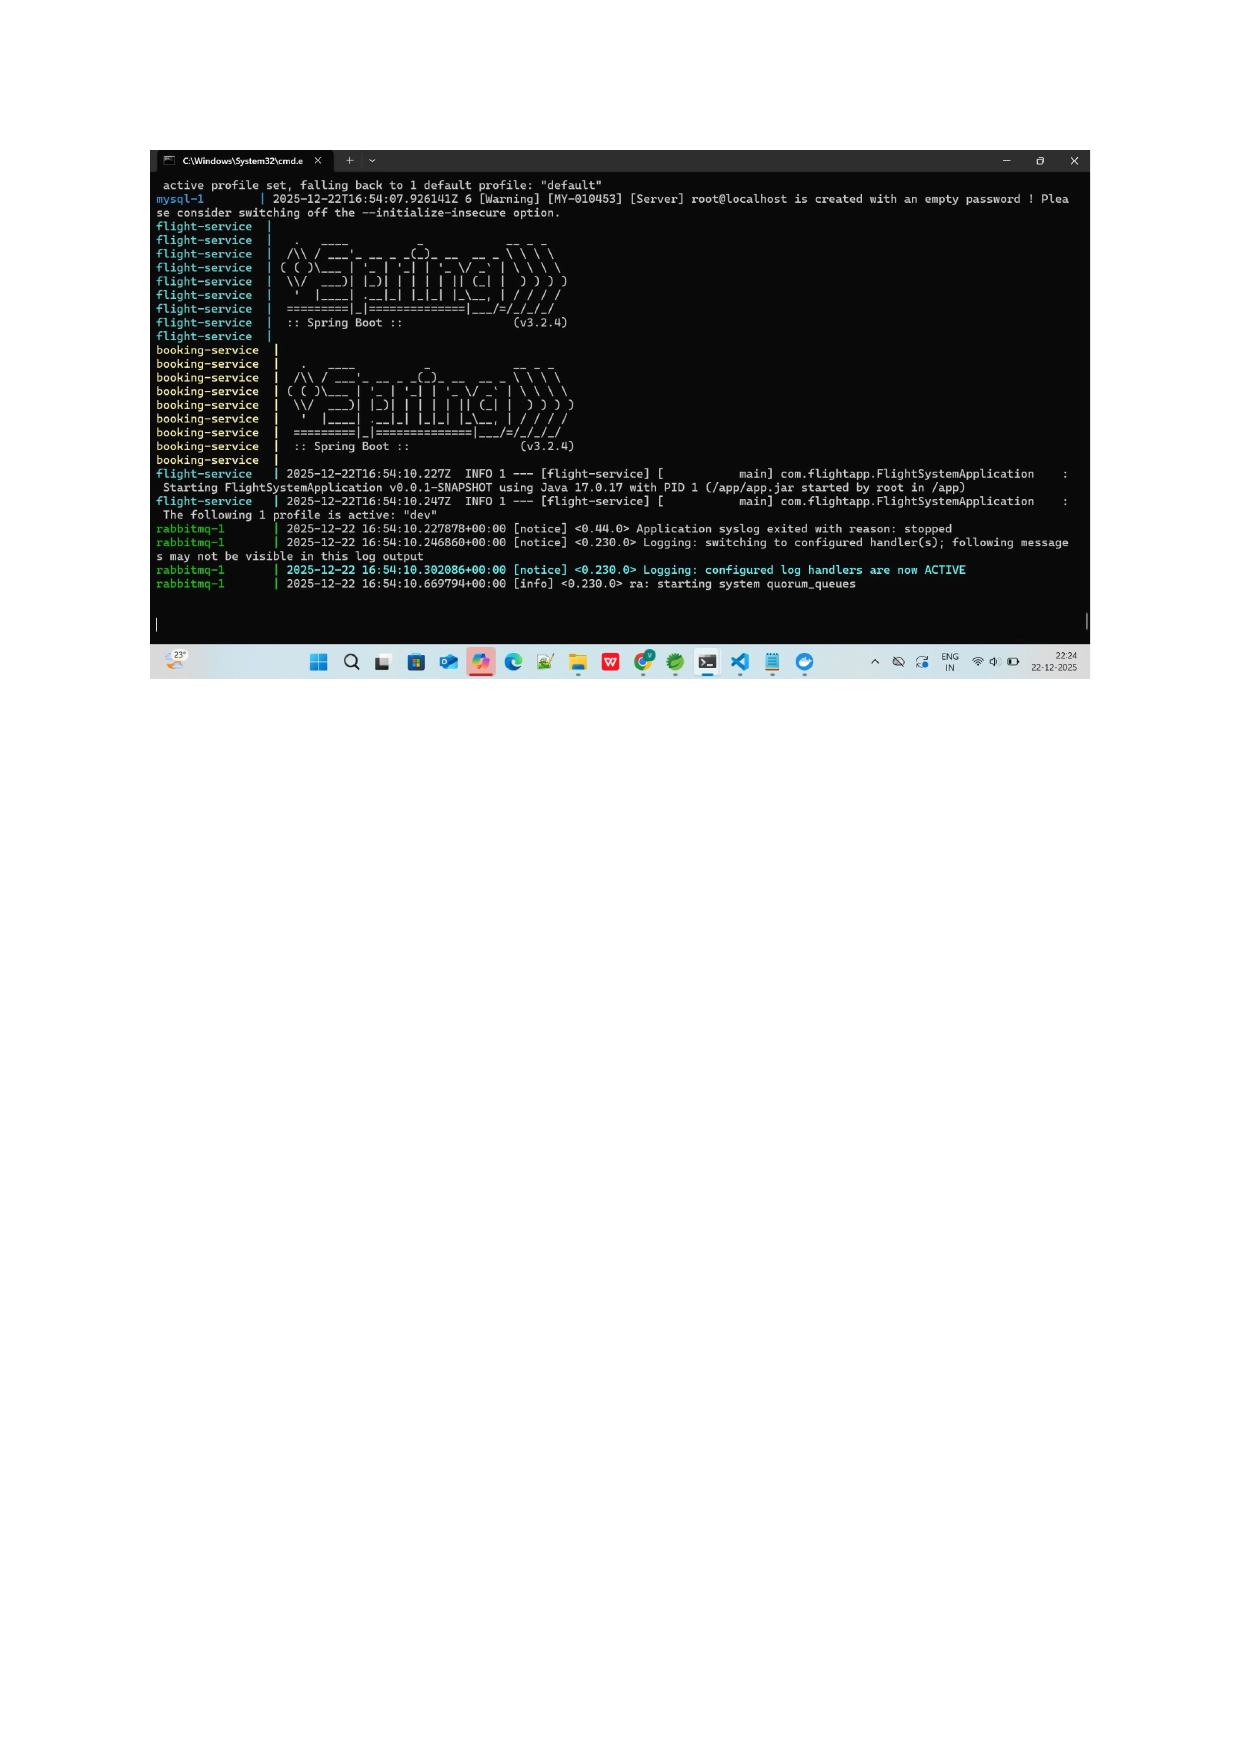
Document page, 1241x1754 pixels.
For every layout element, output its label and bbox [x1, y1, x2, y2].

picture [150, 150, 1091, 679]
